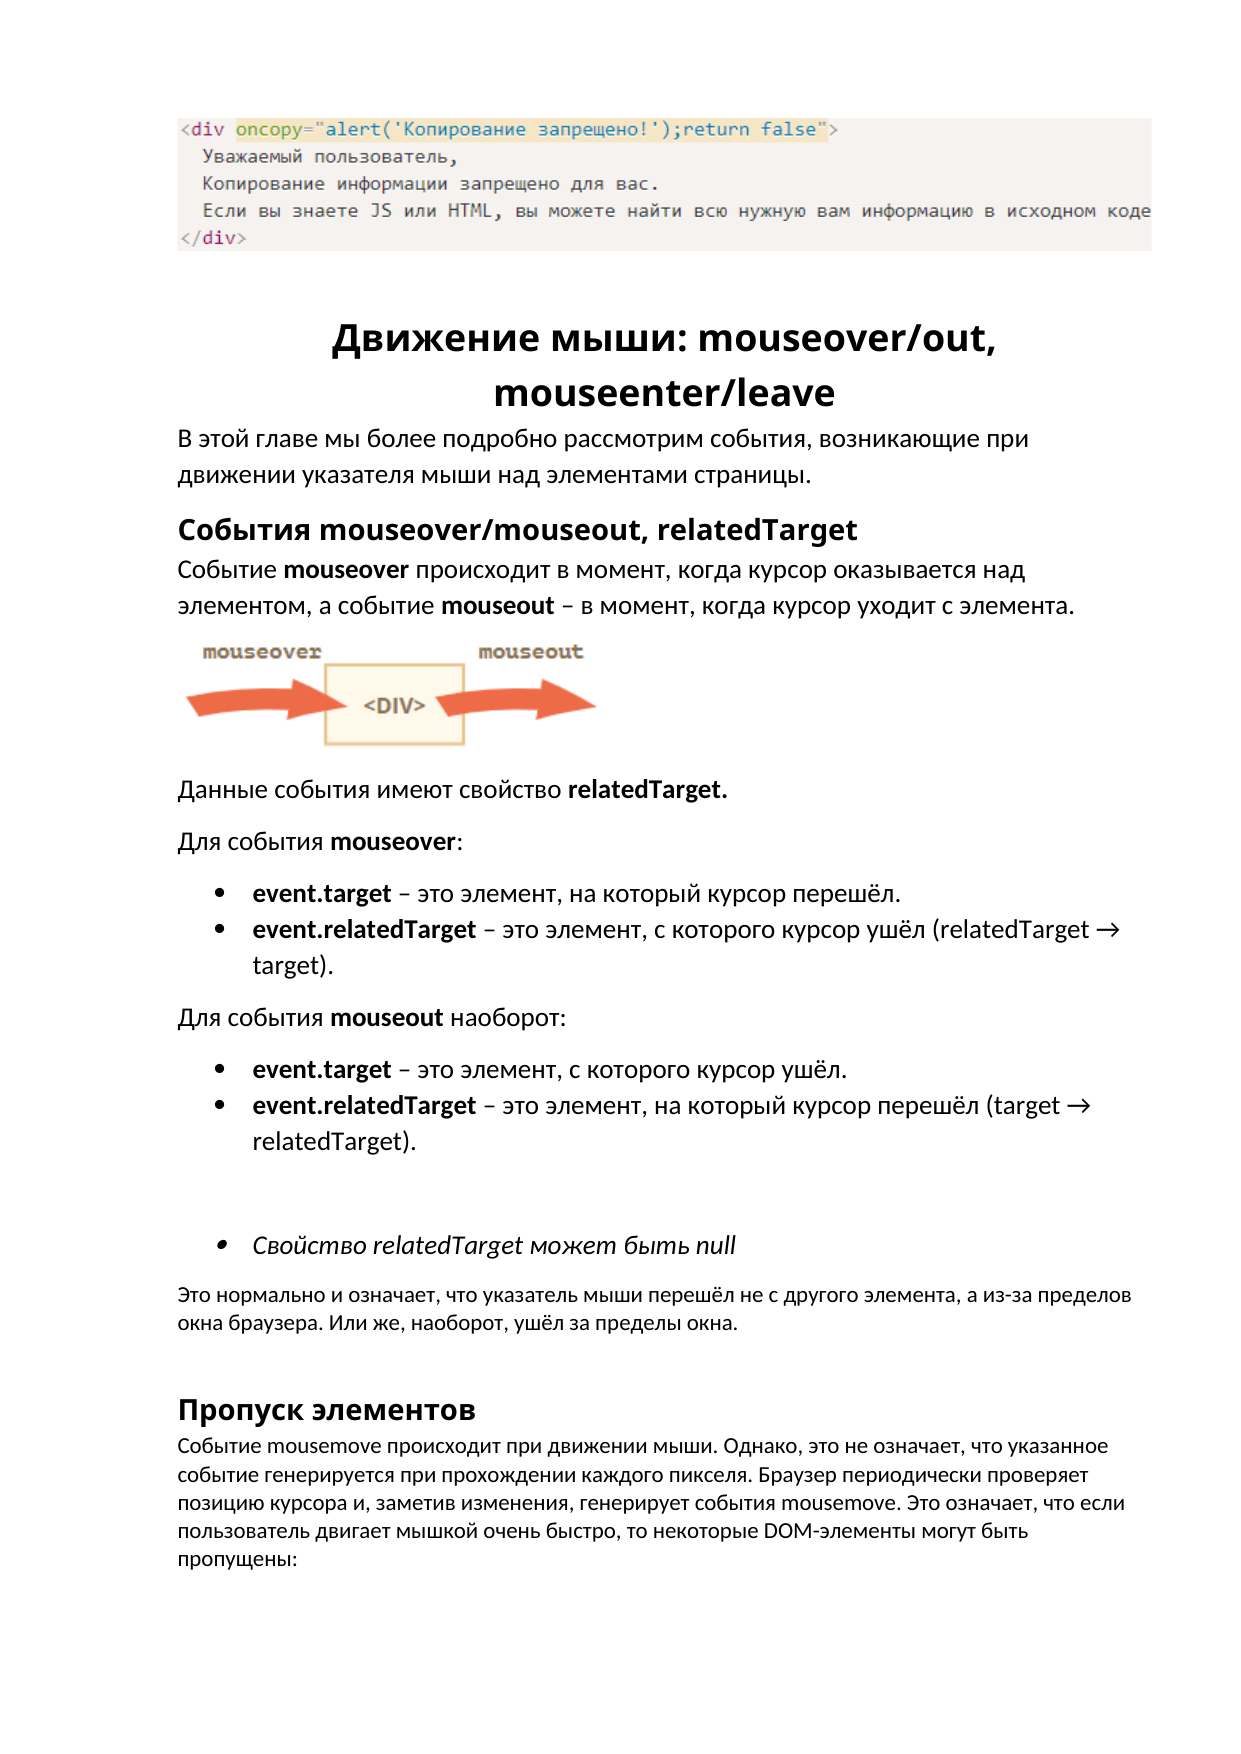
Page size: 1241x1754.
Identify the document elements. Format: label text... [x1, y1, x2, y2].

text Для события mouseout наоборот: [177, 1000, 1152, 1033]
subtitle Движение мыши: mouseover/out, mouseenter/leave [177, 311, 1152, 417]
text Данные события имеют свойство relatedTarget. [177, 772, 1152, 805]
text Событие mouseover происходит в момент, когда курсор оказывается над элементом, а событие mouseout – в момент, когда курсор уходит с элемента. [177, 552, 1152, 621]
text В этой главе мы более подробно рассмотрим события, возникающие при движении указателя мыши над элементами страницы. [177, 422, 1152, 490]
text Для события mouseover: [177, 824, 1152, 857]
subtitle Пропуск элементов [177, 1389, 1152, 1428]
text Событие mousemove происходит при движении мыши. Однако, это не означает, что указанное событие генерируется при прохождении каждого пикселя. Браузер периодически проверяет позицию курсора и, заметив изменения, генерирует события mousemove. Это означает, что если пользователь двигает мышкой очень быстро, то некоторые DOM-элементы могут быть пропущены: [177, 1432, 1152, 1572]
list Свойство relatedTarget может быть null [215, 1228, 1152, 1261]
picture [177, 640, 597, 753]
list event.target – это элемент, с которого курсор ушёл. [215, 1052, 1152, 1085]
list event.relatedTarget – это элемент, с которого курсор ушёл (relatedTarget → target). [215, 912, 1152, 981]
text Это нормально и означает, что указатель мыши перешёл не с другого элемента, а из-за пределов окна браузера. Или же, наоборот, ушёл за пределы окна. [177, 1281, 1152, 1337]
subtitle События mouseover/mouseout, relatedTarget [177, 509, 1152, 549]
list event.relatedTarget – это элемент, на который курсор перешёл (target → relatedTarget). [215, 1088, 1152, 1157]
picture [177, 118, 1152, 251]
list event.target – это элемент, на который курсор перешёл. [215, 877, 1152, 909]
